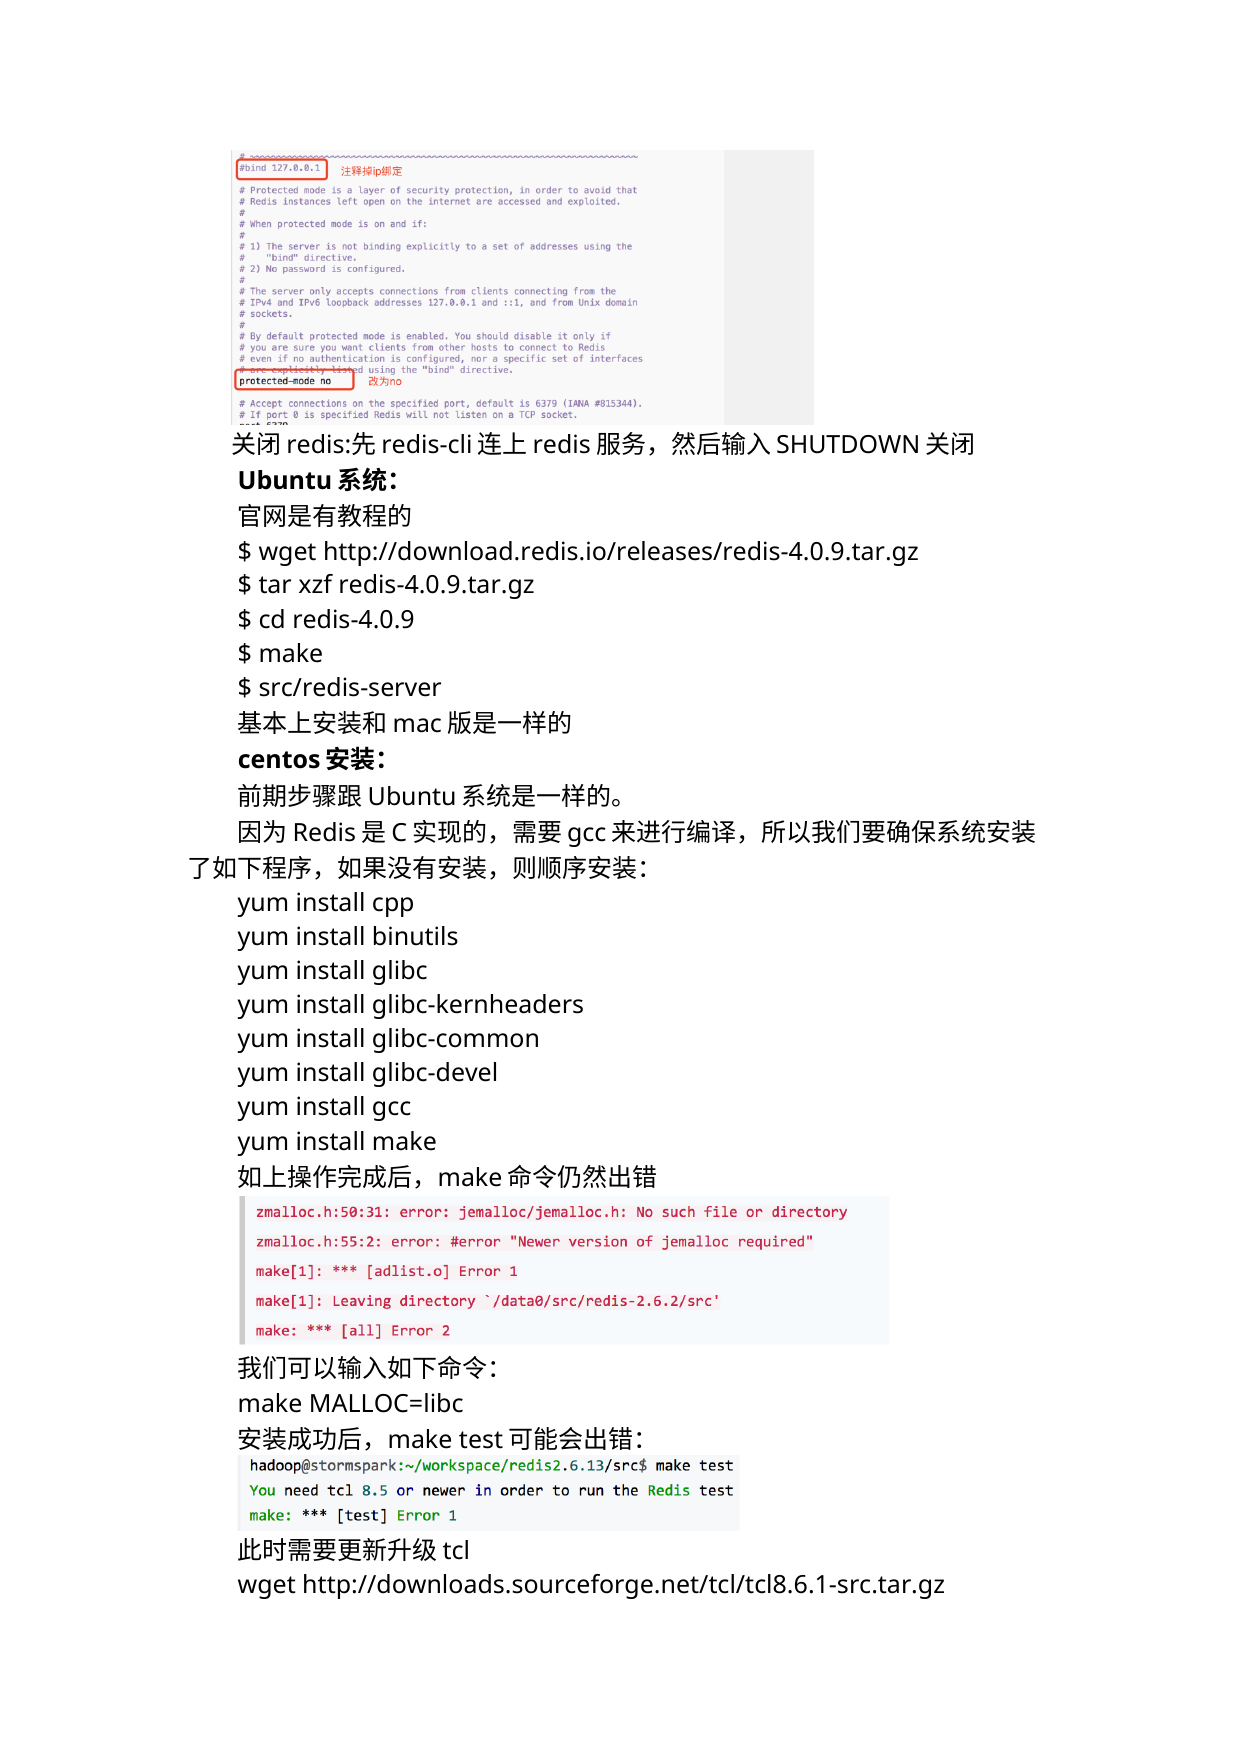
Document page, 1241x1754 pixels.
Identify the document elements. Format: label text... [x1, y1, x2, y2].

text 基本上安装和mac版是一样的 [187, 703, 1053, 740]
text yum install make [187, 1123, 1053, 1157]
text yum install glibc [187, 953, 1053, 987]
text centos安装： [187, 740, 1053, 776]
text yum install glibc-kernheaders [187, 987, 1053, 1021]
picture [231, 150, 815, 425]
text wget http://downloads.sourceforge.net/tcl/tcl8.6.1-src.tar.gz [187, 1567, 1053, 1601]
list Ubuntu系统： [187, 461, 1053, 497]
text $ wget http://download.redis.io/releases/redis-4.0.9.tar.gz [187, 533, 1053, 567]
text $ tar xzf redis-4.0.9.tar.gz [187, 567, 1053, 601]
text 如上操作完成后，make命令仍然出错 [187, 1157, 1053, 1193]
text 官网是有教程的 [187, 497, 1053, 533]
picture [237, 1455, 740, 1531]
text yum install binutils [187, 919, 1053, 953]
text 此时需要更新升级tcl [187, 1531, 1053, 1567]
text make MALLOC=libc [187, 1385, 1053, 1419]
text yum install glibc-common [187, 1021, 1053, 1055]
text $ cd redis-4.0.9 [187, 601, 1053, 635]
text 因为Redis是C实现的，需要gcc来进行编译，所以我们要确保系统安装了如下程序，如果没有安装，则顺序安装： [187, 812, 1053, 885]
picture [237, 1193, 890, 1349]
text 关闭redis:先redis-cli连上redis服务，然后输入SHUTDOWN关闭 [187, 424, 1053, 461]
text 我们可以输入如下命令： [187, 1349, 1053, 1385]
text 前期步骤跟Ubuntu系统是一样的。 [187, 776, 1053, 812]
text yum install gcc [187, 1089, 1053, 1123]
text yum install glibc-devel [187, 1055, 1053, 1089]
text 安装成功后，make test可能会出错： [187, 1419, 1053, 1456]
text $ src/redis-server [187, 669, 1053, 703]
text yum install cpp [187, 885, 1053, 919]
text $ make [187, 635, 1053, 669]
